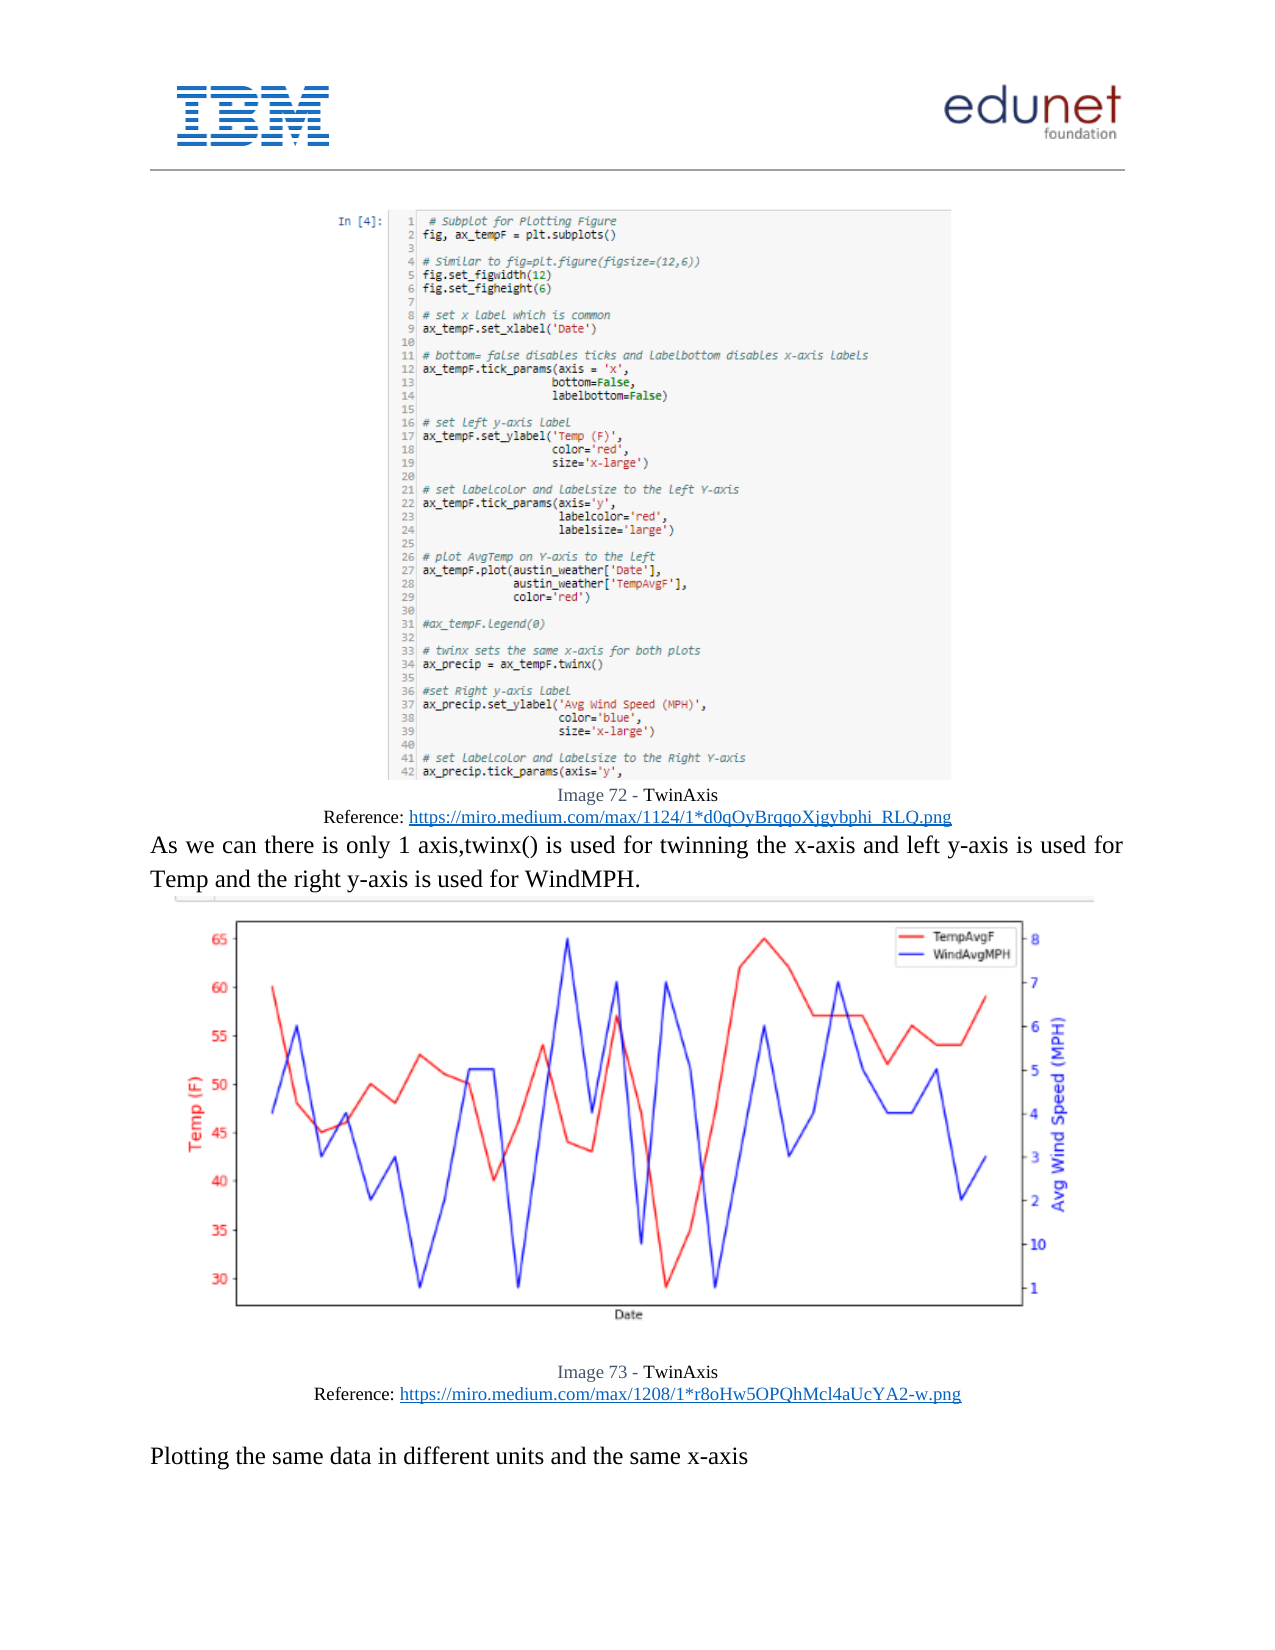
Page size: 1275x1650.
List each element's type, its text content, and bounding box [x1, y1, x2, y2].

text Image 73 - TwinAxis [150, 1361, 1125, 1383]
text Image 72 - TwinAxis [150, 784, 1125, 806]
picture [150, 896, 1094, 1352]
text Reference: https://miro.medium.com/max/1208/1*r8oHw5OPQhMcl4aUcYA2-w.png [150, 1383, 1125, 1404]
text Plotting the same data in different units and the same x-axis [150, 1441, 1125, 1469]
picture [323, 203, 952, 780]
text As we can there is only 1 axis,twinx() is used for twinning the x-axis and left y-axis is used for Temp and the right y-axis is used for WindMPH. [150, 831, 1125, 892]
text Reference: https://miro.medium.com/max/1124/1*d0qOyBrqqoXjgybphi_RLQ.png [150, 806, 1125, 827]
